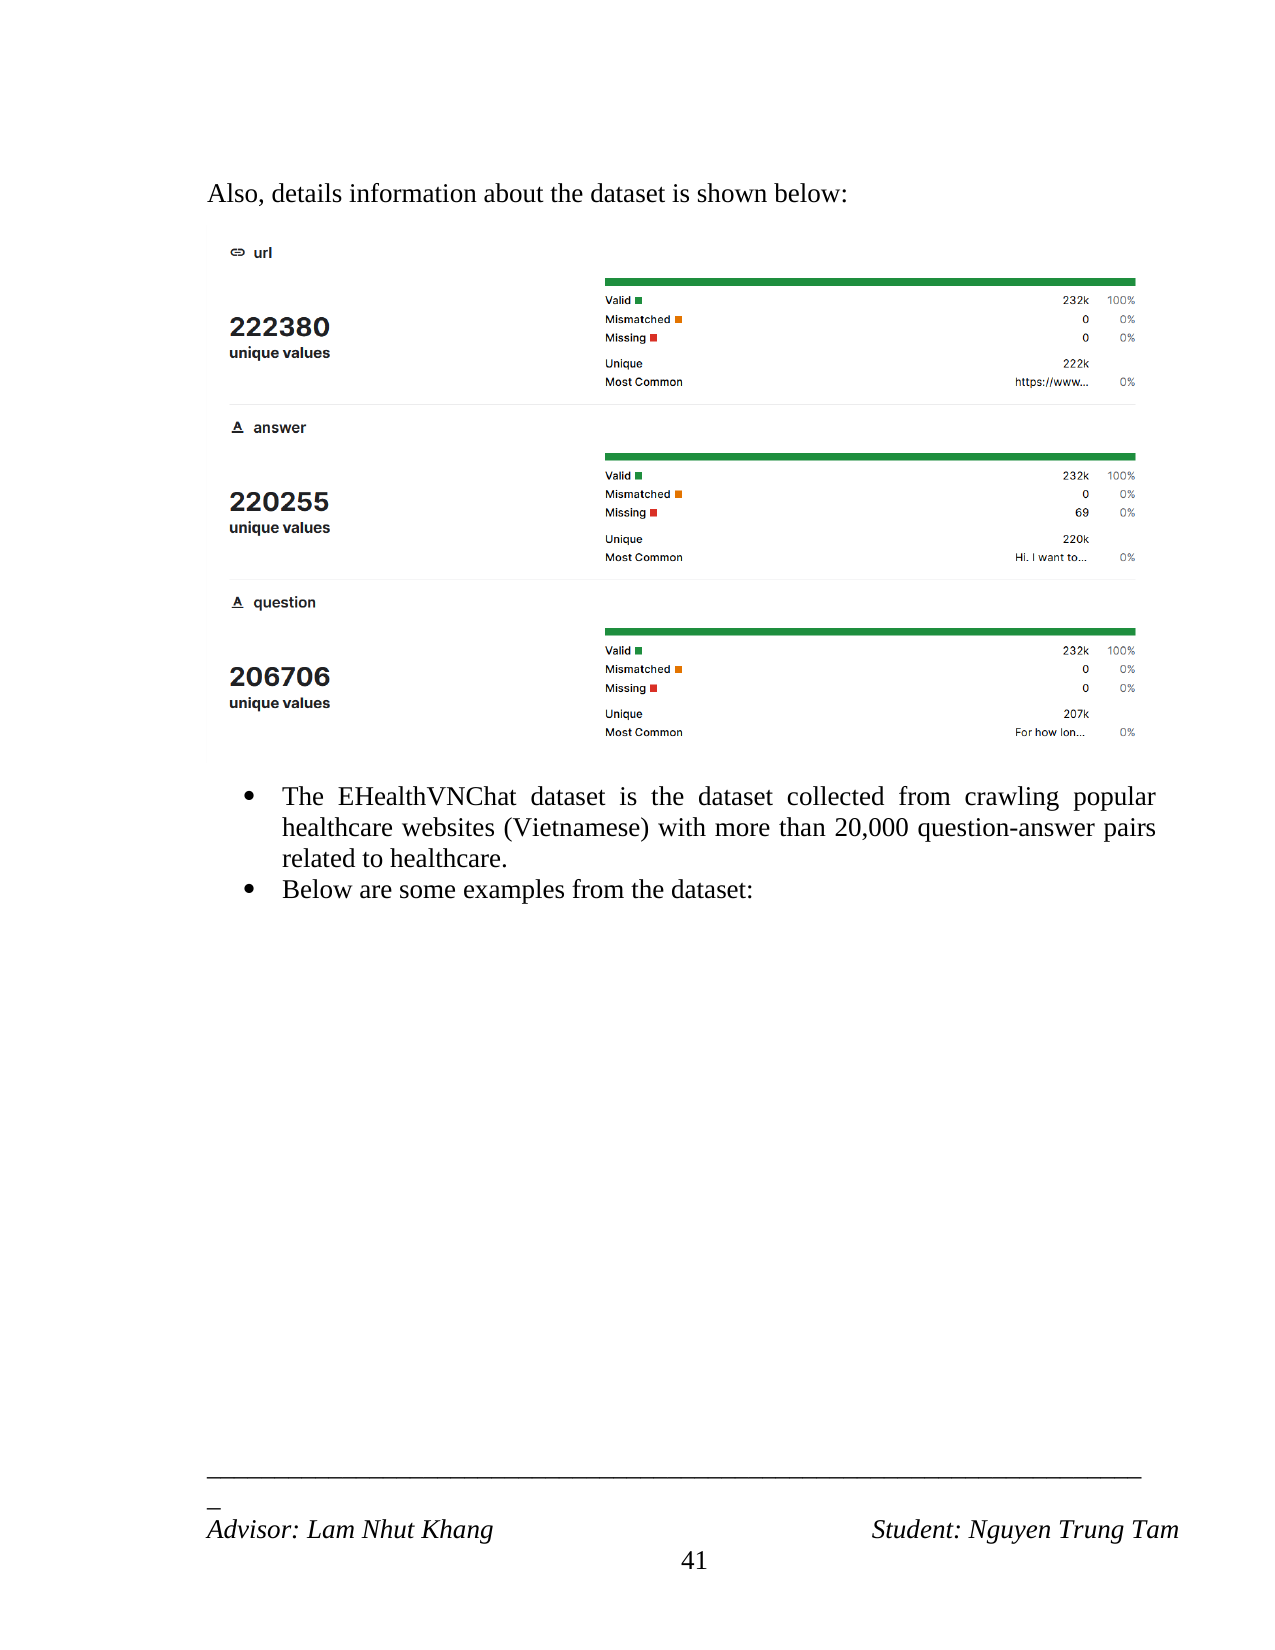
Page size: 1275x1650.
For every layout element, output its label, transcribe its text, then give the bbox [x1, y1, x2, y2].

list The EHealthVNChat dataset is the dataset collected from crawling popular healthcare websites (Vietnamese) with more than 20,000 question-answer pairs related to healthcare. [244, 780, 1157, 873]
text Also, details information about the dataset is shown below: [207, 177, 1157, 208]
picture [206, 225, 1157, 763]
list Below are some examples from the dataset: [244, 873, 1157, 904]
